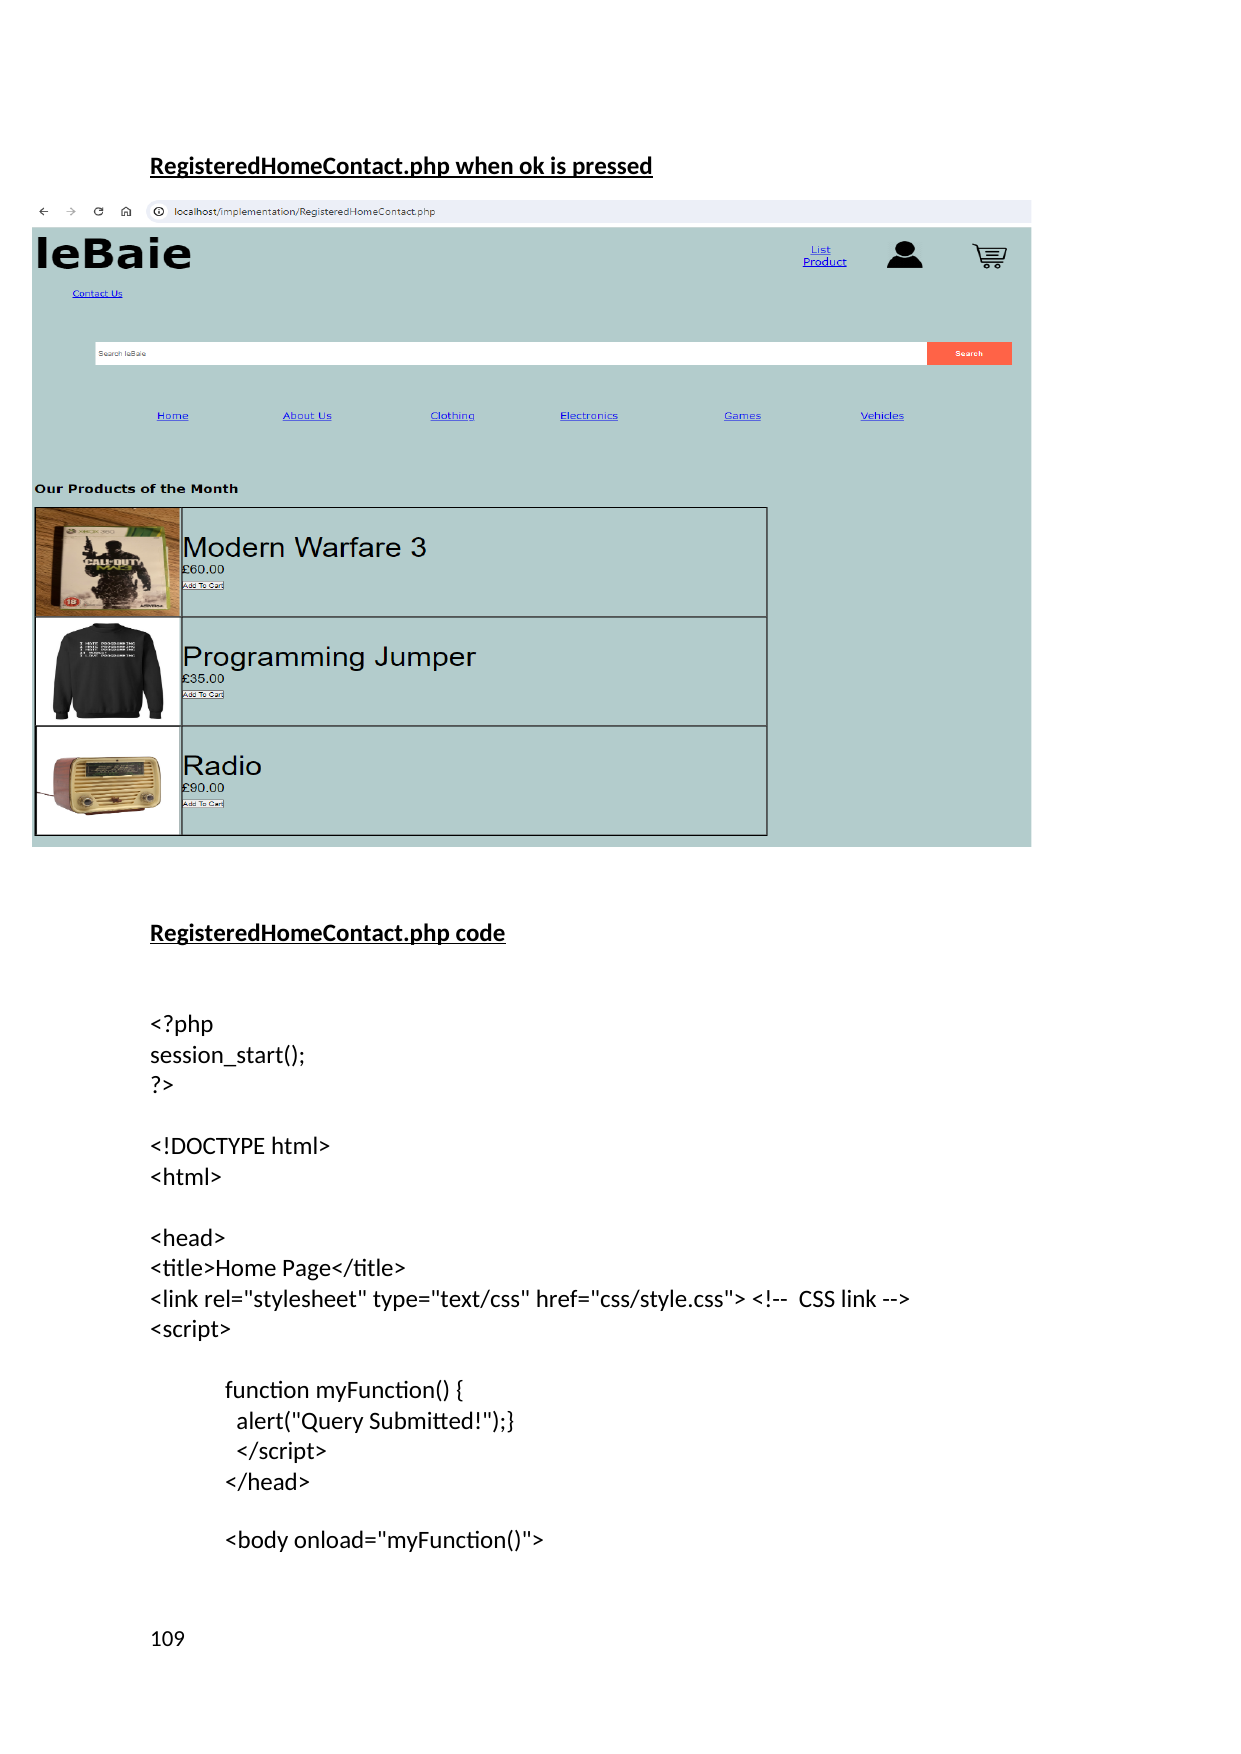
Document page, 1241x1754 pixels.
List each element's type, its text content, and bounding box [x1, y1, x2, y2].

text </script> [150, 1436, 1090, 1466]
text RegisteredHomeContact.php code [150, 917, 1090, 947]
picture [31, 199, 1031, 847]
text </head> [150, 1466, 1090, 1497]
text RegisteredHomeContact.php when ok is pressed [150, 150, 1090, 181]
text ?> [150, 1069, 1090, 1100]
text alert("Query Submitted!");} [150, 1405, 1090, 1436]
text function myFunction() { [150, 1374, 1090, 1405]
text <body onload="myFunction()"> [150, 1524, 1090, 1555]
text <!DOCTYPE html> [150, 1130, 1090, 1161]
text <?php [150, 1008, 1090, 1039]
text <html> [150, 1161, 1090, 1191]
text <script> [150, 1313, 1090, 1344]
text session_start(); [150, 1039, 1090, 1069]
text <title>Home Page</title> [150, 1252, 1090, 1283]
text <link rel="stylesheet" type="text/css" href="css/style.css"> <!-- CSS link --> [150, 1283, 1090, 1313]
text <head> [150, 1222, 1090, 1252]
